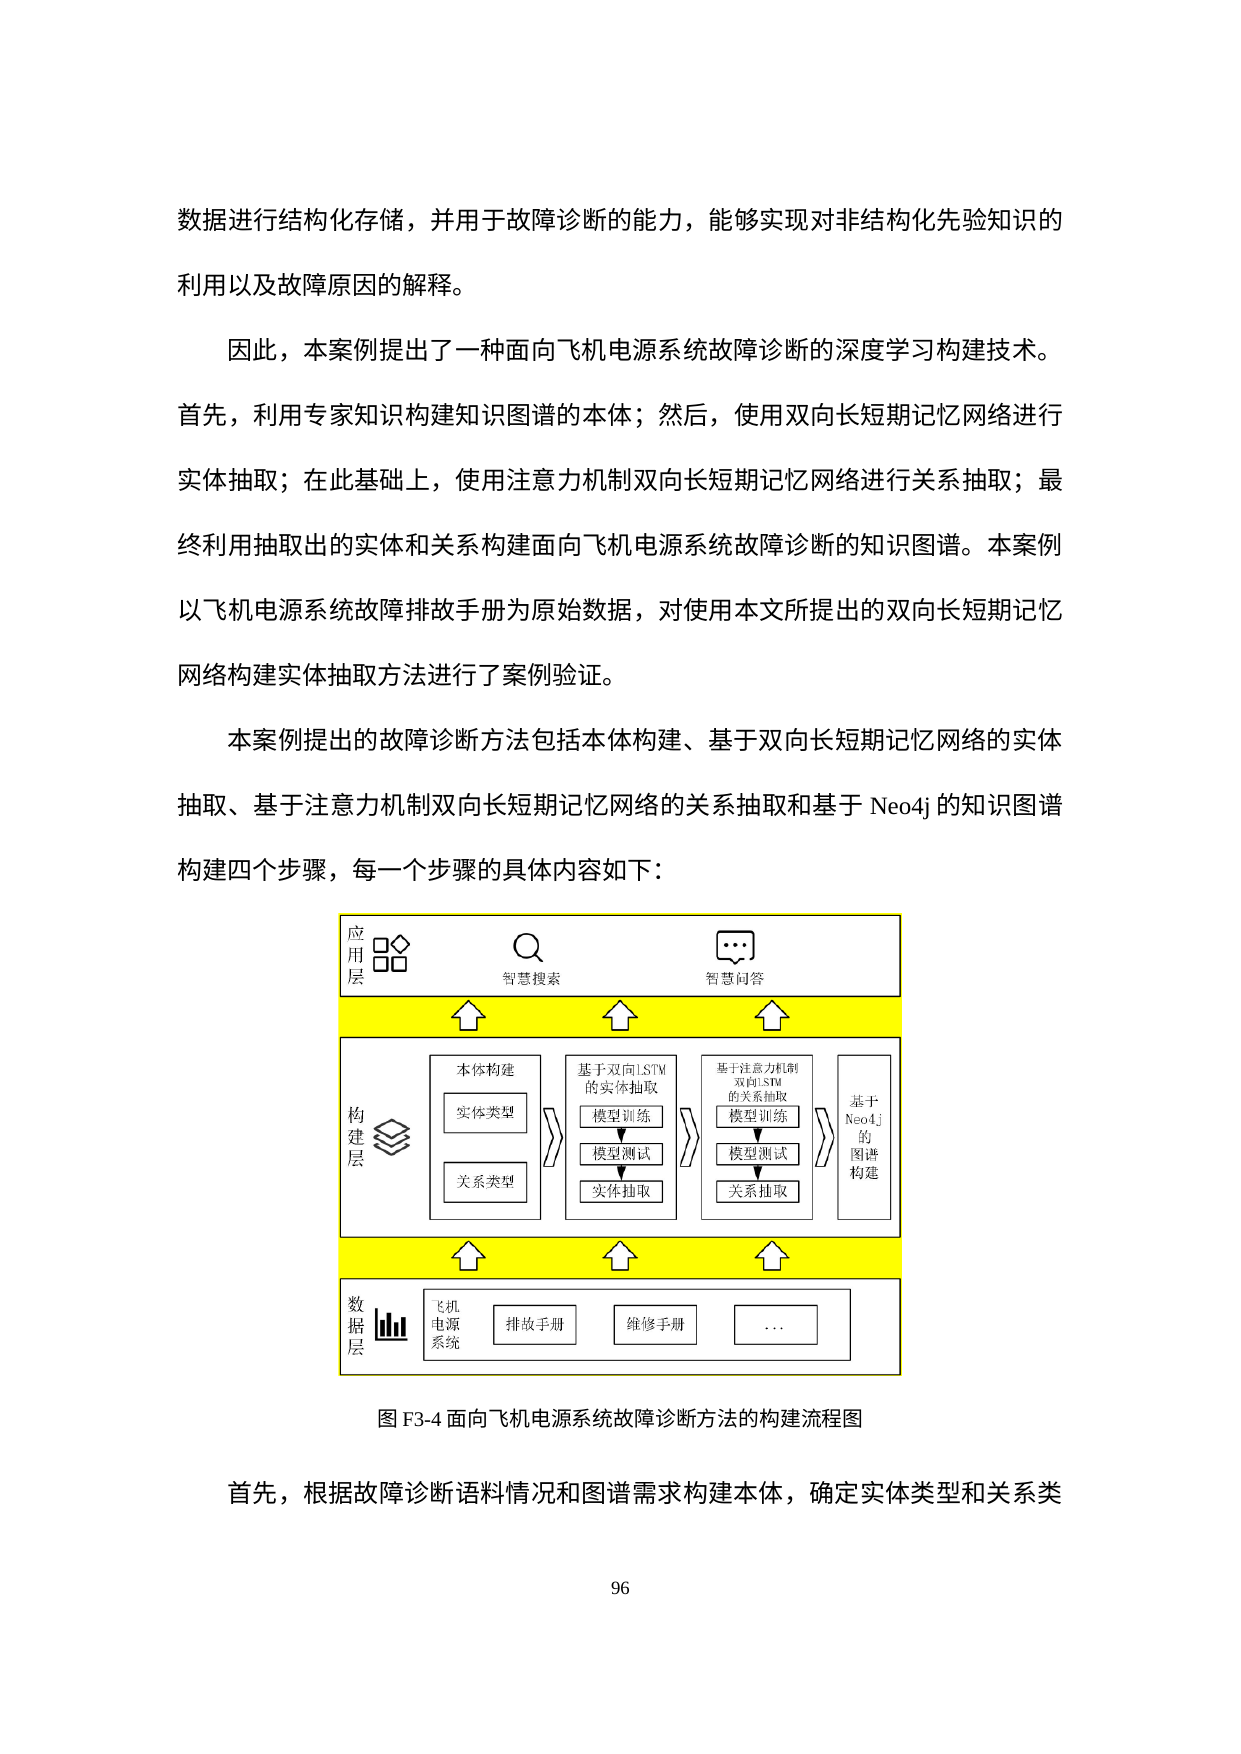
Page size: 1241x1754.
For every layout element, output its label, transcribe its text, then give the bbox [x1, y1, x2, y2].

text 本案例提出的故障诊断方法包括本体构建、基于双向长短期记忆网络的实体抽取、基于注意力机制双向长短期记忆网络的关系抽取和基于Neo4j的知识图谱构建四个步骤，每一个步骤的具体内容如下： [177, 706, 1063, 901]
text 因此，本案例提出了一种面向飞机电源系统故障诊断的深度学习构建技术。首先，利用专家知识构建知识图谱的本体；然后，使用双向长短期记忆网络进行实体抽取；在此基础上，使用注意力机制双向长短期记忆网络进行关系抽取；最终利用抽取出的实体和关系构建面向飞机电源系统故障诊断的知识图谱。本案例以飞机电源系统故障排故手册为原始数据，对使用本文所提出的双向长短期记忆网络构建实体抽取方法进行了案例验证。 [177, 316, 1063, 706]
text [177, 1459, 1063, 1524]
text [177, 186, 1063, 316]
picture [338, 913, 902, 1376]
text 图F3-4 面向飞机电源系统故障诊断方法的构建流程图 [177, 1401, 1063, 1434]
